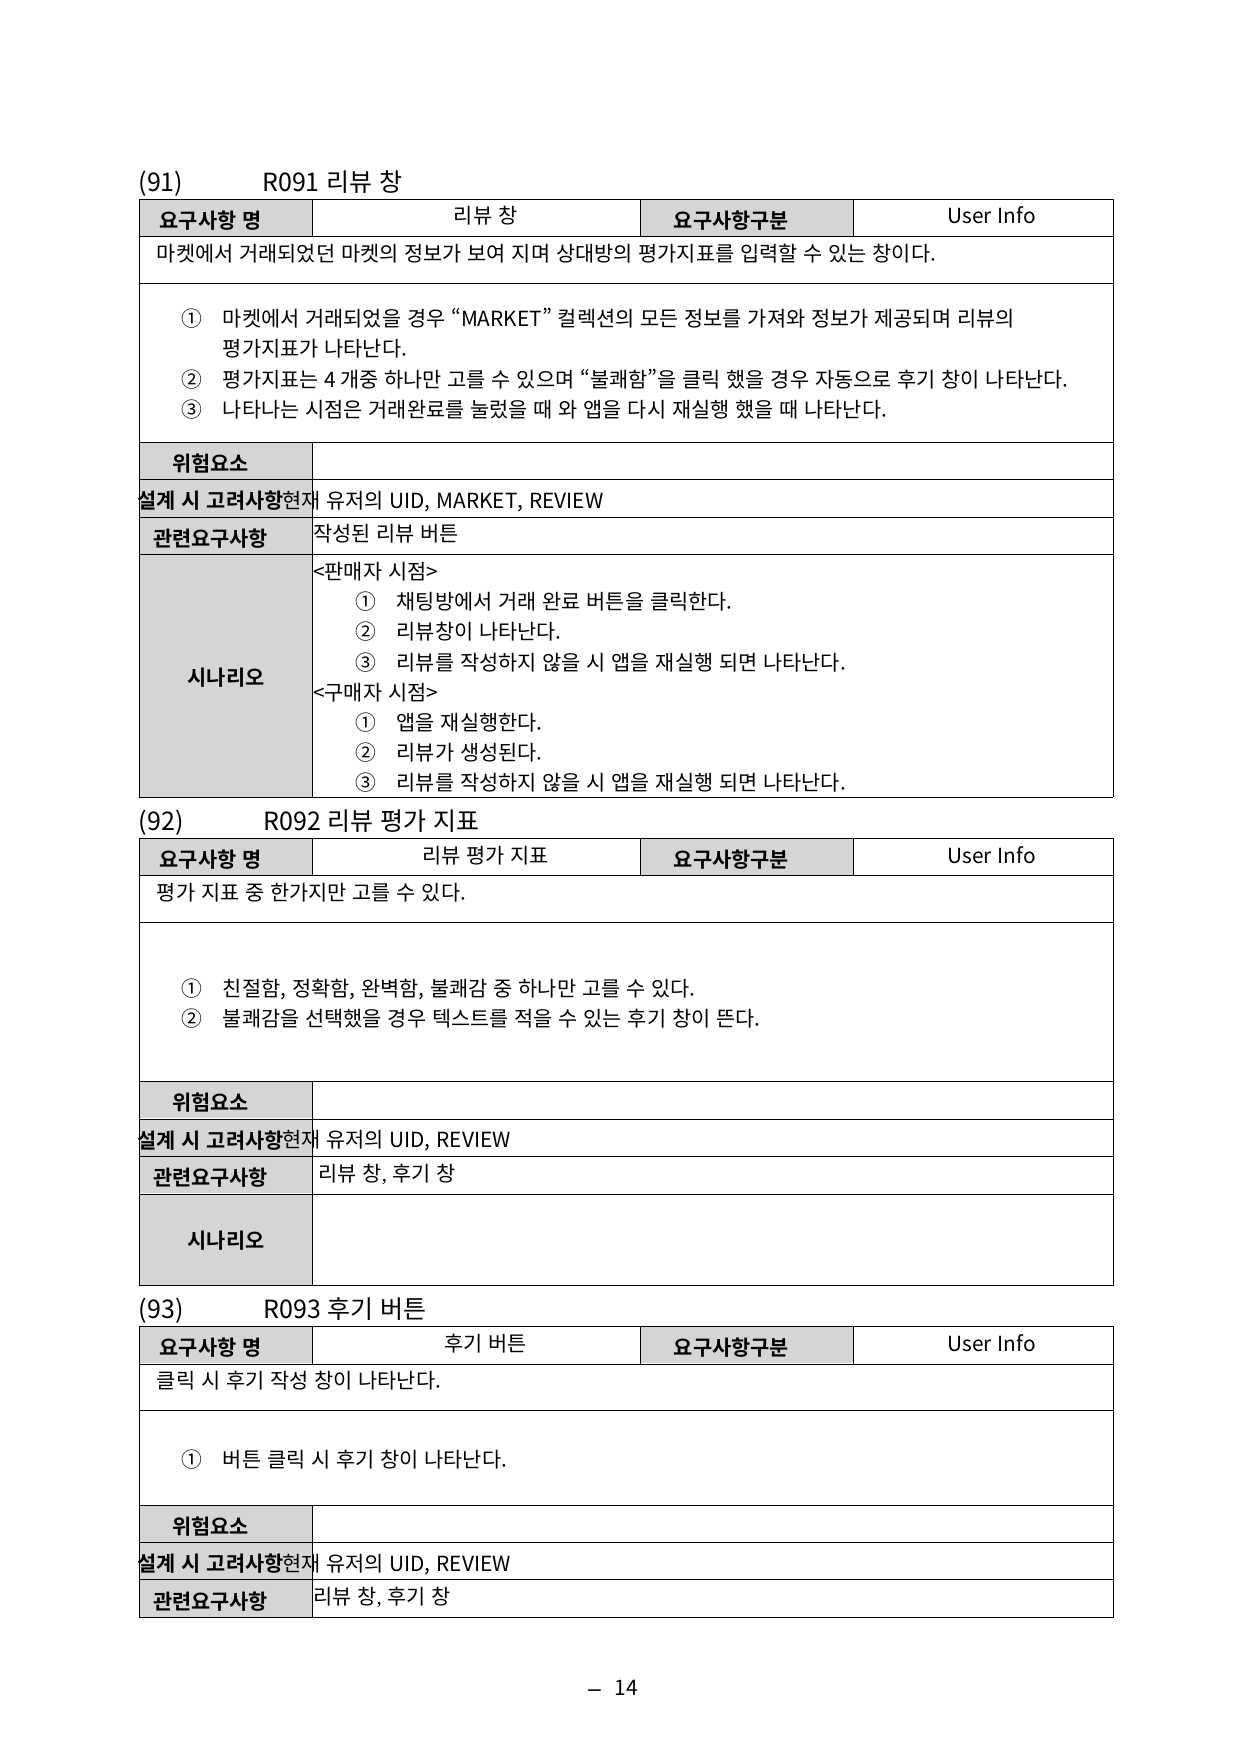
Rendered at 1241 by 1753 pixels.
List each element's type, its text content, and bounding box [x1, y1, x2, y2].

table_cell 작성된 리뷰 버튼 [313, 518, 1113, 554]
table_header 리뷰 평가 지표 [313, 839, 640, 875]
table_header 요구사항구분 [641, 839, 853, 875]
table_header 요구사항 명 [140, 839, 312, 875]
table_header 후기 버튼 [313, 1327, 640, 1363]
table_cell 리뷰 창, 후기 창 [313, 1580, 1113, 1617]
table_cell 평가 지표 중 한가지만 고를 수 있다. [140, 876, 1113, 922]
table_cell 위험요소 [140, 443, 312, 479]
table_cell 클릭 시 후기 작성 창이 나타난다. [140, 1365, 1113, 1410]
table_cell 관련요구사항 [140, 518, 312, 554]
list R092 리뷰 평가 지표 [138, 802, 1153, 838]
table_cell 설계 시 고려사항 [140, 1120, 312, 1156]
table_header User Info [854, 1327, 1113, 1363]
table_cell 현재 유저의 UID, MARKET, REVIEW [313, 480, 1113, 517]
table_cell 현재 유저의 UID, REVIEW [313, 1543, 1113, 1579]
table_cell [313, 1506, 1113, 1542]
table_cell 버튼 클릭 시 후기 창이 나타난다. [140, 1411, 1113, 1504]
table_cell [313, 1195, 1113, 1285]
table_cell [313, 1082, 1113, 1118]
list R091 리뷰 창 [138, 162, 1153, 199]
table_cell 위험요소 [140, 1506, 312, 1542]
table_cell 마켓에서 거래되었던 마켓의 정보가 보여 지며 상대방의 평가지표를 입력할 수 있는 창이다. [140, 237, 1113, 283]
table_cell 마켓에서 거래되었을 경우 “MARKET” 컬렉션의 모든 정보를 가져와 정보가 제공되며 리뷰의 평가지표가 나타난다. 평가지표는 4개중 하나만 고를 수 있으며 “불쾌함”을 클릭 했을 경우 자동으로 후기 창이 나타난다. 나타나는 시점은 거래완료를 눌렀을 때 와 앱을 다시 재실행 했을 때 나타난다. [140, 284, 1113, 442]
table_header 요구사항구분 [641, 200, 853, 236]
table_cell 위험요소 [140, 1082, 312, 1118]
table_cell [313, 443, 1113, 479]
list R093 후기 버튼 [138, 1290, 1153, 1326]
table_header 요구사항 명 [140, 200, 312, 236]
table_cell 시나리오 [140, 555, 312, 797]
table_cell 관련요구사항 [140, 1580, 312, 1617]
table_cell 현재 유저의 UID, REVIEW [313, 1120, 1113, 1156]
table_cell 리뷰 창, 후기 창 [313, 1157, 1113, 1193]
table_header 요구사항구분 [641, 1327, 853, 1363]
table_cell 친절함, 정확함, 완벽함, 불쾌감 중 하나만 고를 수 있다. 불쾌감을 선택했을 경우 텍스트를 적을 수 있는 후기 창이 뜬다. [140, 923, 1113, 1081]
table_header User Info [854, 200, 1113, 236]
table_cell 시나리오 [140, 1195, 312, 1285]
table_cell <판매자 시점> 채팅방에서 거래 완료 버튼을 클릭한다. 리뷰창이 나타난다. 리뷰를 작성하지 않을 시 앱을 재실행 되면 나타난다. <구매자 시점> 앱을 재실행한다. 리뷰가 생성된다. 리뷰를 작성하지 않을 시 앱을 재실행 되면 나타난다. [313, 555, 1113, 797]
table_header 리뷰 창 [313, 200, 640, 236]
table_header User Info [854, 839, 1113, 875]
table_cell 관련요구사항 [140, 1157, 312, 1193]
table_cell 설계 시 고려사항 [140, 1543, 312, 1579]
table_cell 설계 시 고려사항 [140, 480, 312, 517]
table_header 요구사항 명 [140, 1327, 312, 1363]
